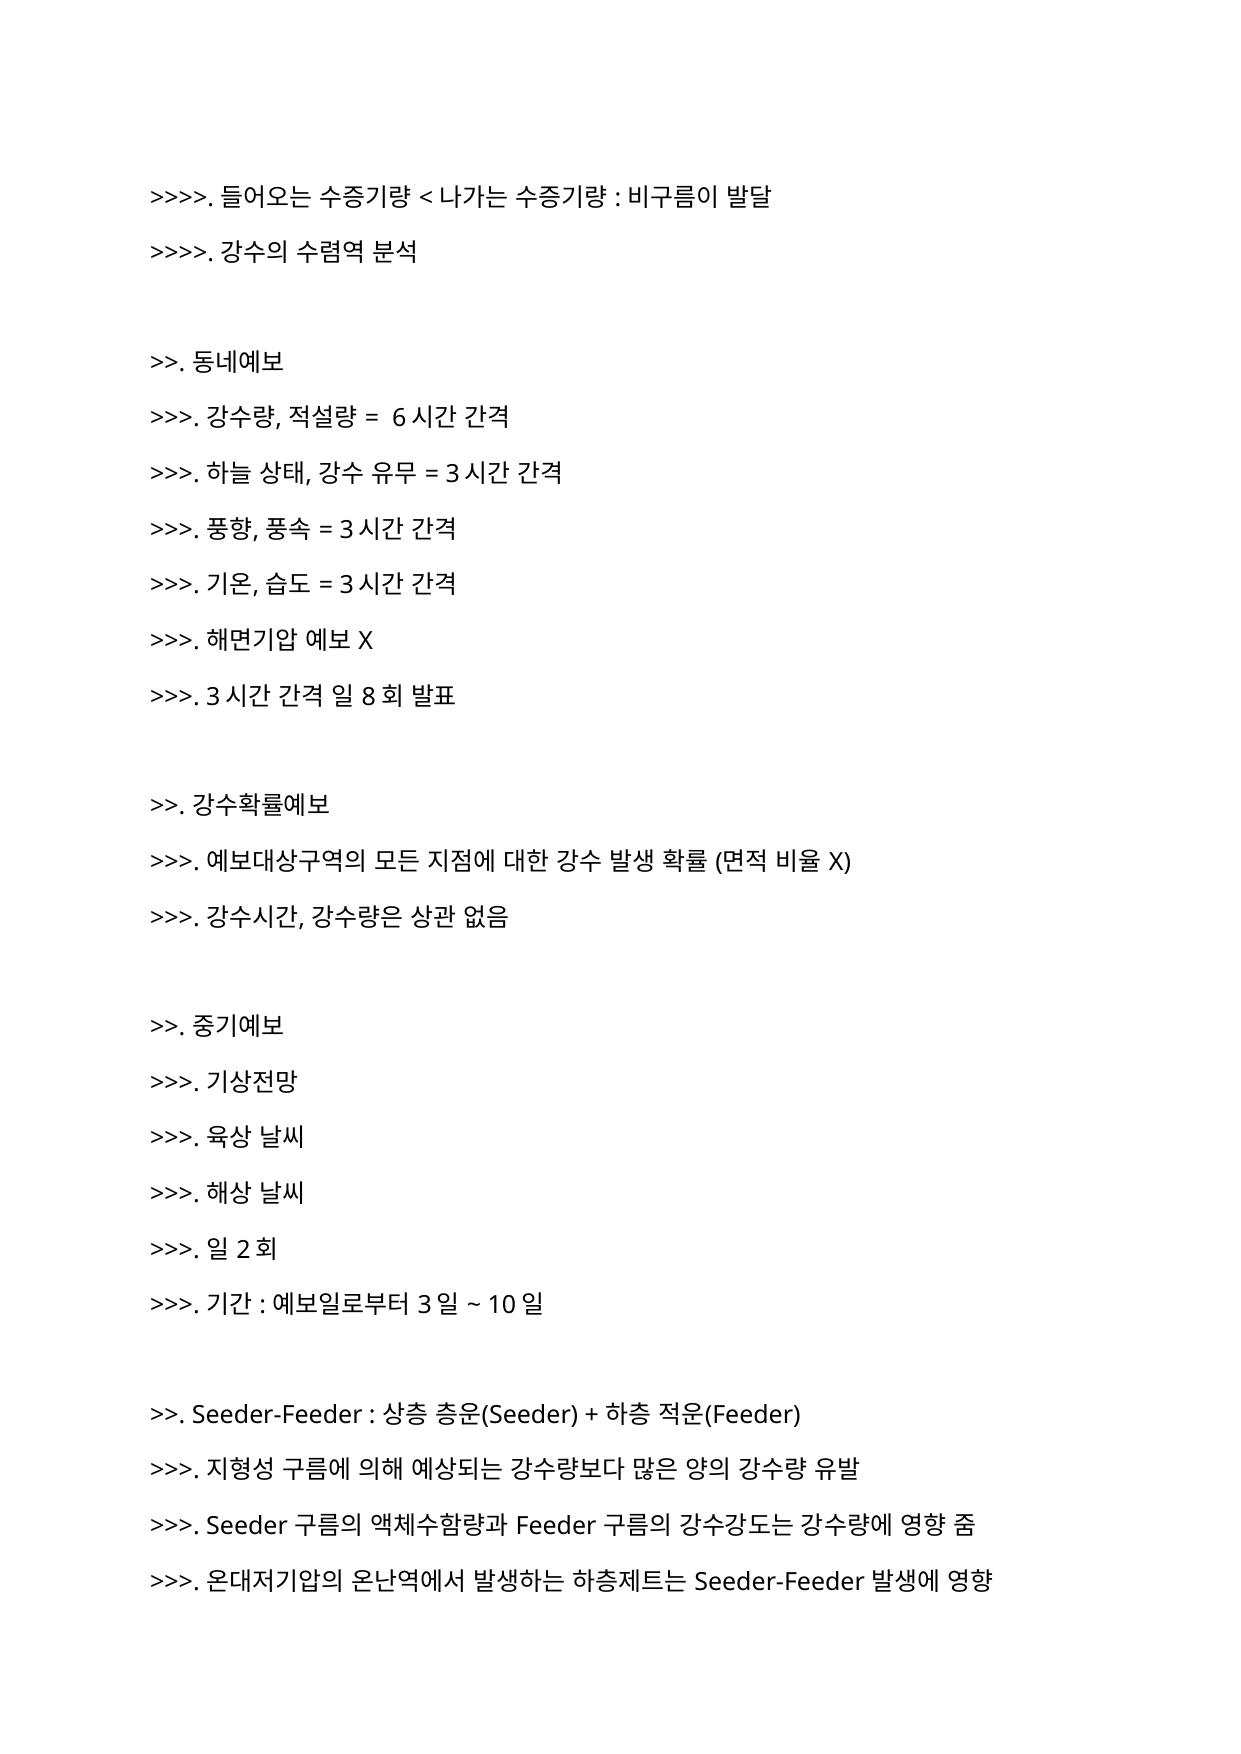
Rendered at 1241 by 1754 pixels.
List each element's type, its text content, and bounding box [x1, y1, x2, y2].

text >>>. 지형성 구름에 의해 예상되는 강수량보다 많은 양의 강수량 유발 [150, 1450, 1090, 1486]
text >>>. 기온, 습도 = 3시간 간격 [150, 565, 1090, 601]
text >>>>. 들어오는 수증기량 < 나가는 수증기량 : 비구름이 발달 [150, 177, 1090, 213]
text >>>>. 강수의 수렴역 분석 [150, 233, 1090, 269]
text >>. 중기예보 [150, 1006, 1090, 1042]
text >>>. 일 2회 [150, 1229, 1090, 1265]
text >>>. 3시간 간격 일 8회 발표 [150, 676, 1090, 713]
text >>>. 온대저기압의 온난역에서 발생하는 하층제트는 Seeder-Feeder 발생에 영향 [150, 1561, 1090, 1597]
text >>>. 육상 날씨 [150, 1118, 1090, 1154]
text >>>. 강수량, 적설량 = 6시간 간격 [150, 398, 1090, 434]
text >>>. 하늘 상태, 강수 유무 = 3시간 간격 [150, 453, 1090, 490]
text >>. Seeder-Feeder : 상층 층운(Seeder) + 하층 적운(Feeder) [150, 1394, 1090, 1430]
text >>>. 기간 : 예보일로부터 3일 ~ 10일 [150, 1285, 1090, 1321]
text >>>. 풍향, 풍속 = 3시간 간격 [150, 509, 1090, 546]
text >>>. 예보대상구역의 모든 지점에 대한 강수 발생 확률 (면적 비율 X) [150, 841, 1090, 878]
text >>>. 강수시간, 강수량은 상관 없음 [150, 897, 1090, 933]
text >>>. 해상 날씨 [150, 1173, 1090, 1210]
text >>. 강수확률예보 [150, 786, 1090, 822]
text >>>. Seeder 구름의 액체수함량과 Feeder 구름의 강수강도는 강수량에 영향 줌 [150, 1506, 1090, 1542]
text >>. 동네예보 [150, 342, 1090, 378]
text >>>. 기상전망 [150, 1062, 1090, 1098]
text >>>. 해면기압 예보 X [150, 621, 1090, 657]
